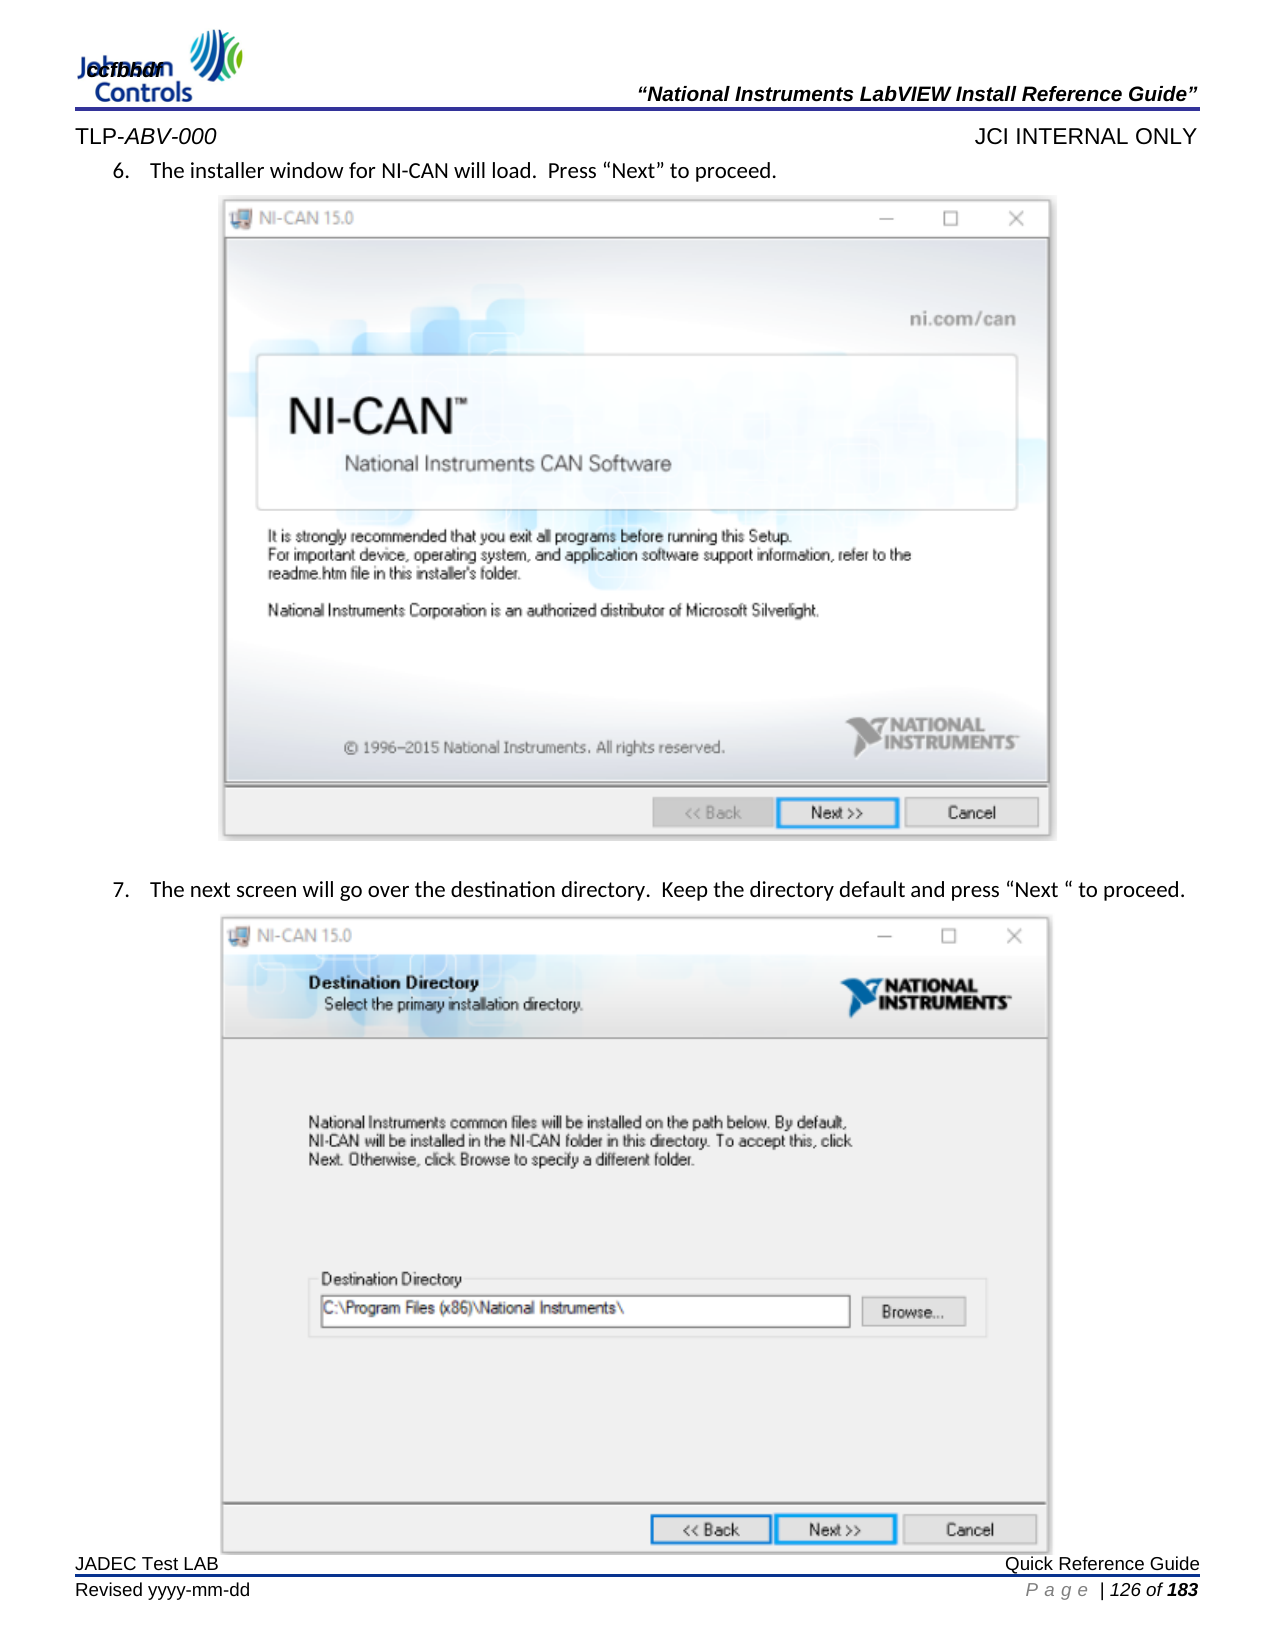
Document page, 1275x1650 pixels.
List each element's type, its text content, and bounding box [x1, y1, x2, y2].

list The installer window for NI-CAN will load. Press “Next” to proceed. [112, 156, 1200, 184]
list The next screen will go over the destination directory. Keep the directory default and press “Next “ to proceed. [112, 876, 1200, 903]
picture [219, 911, 1056, 1555]
picture [218, 195, 1058, 841]
picture [76, 26, 246, 105]
